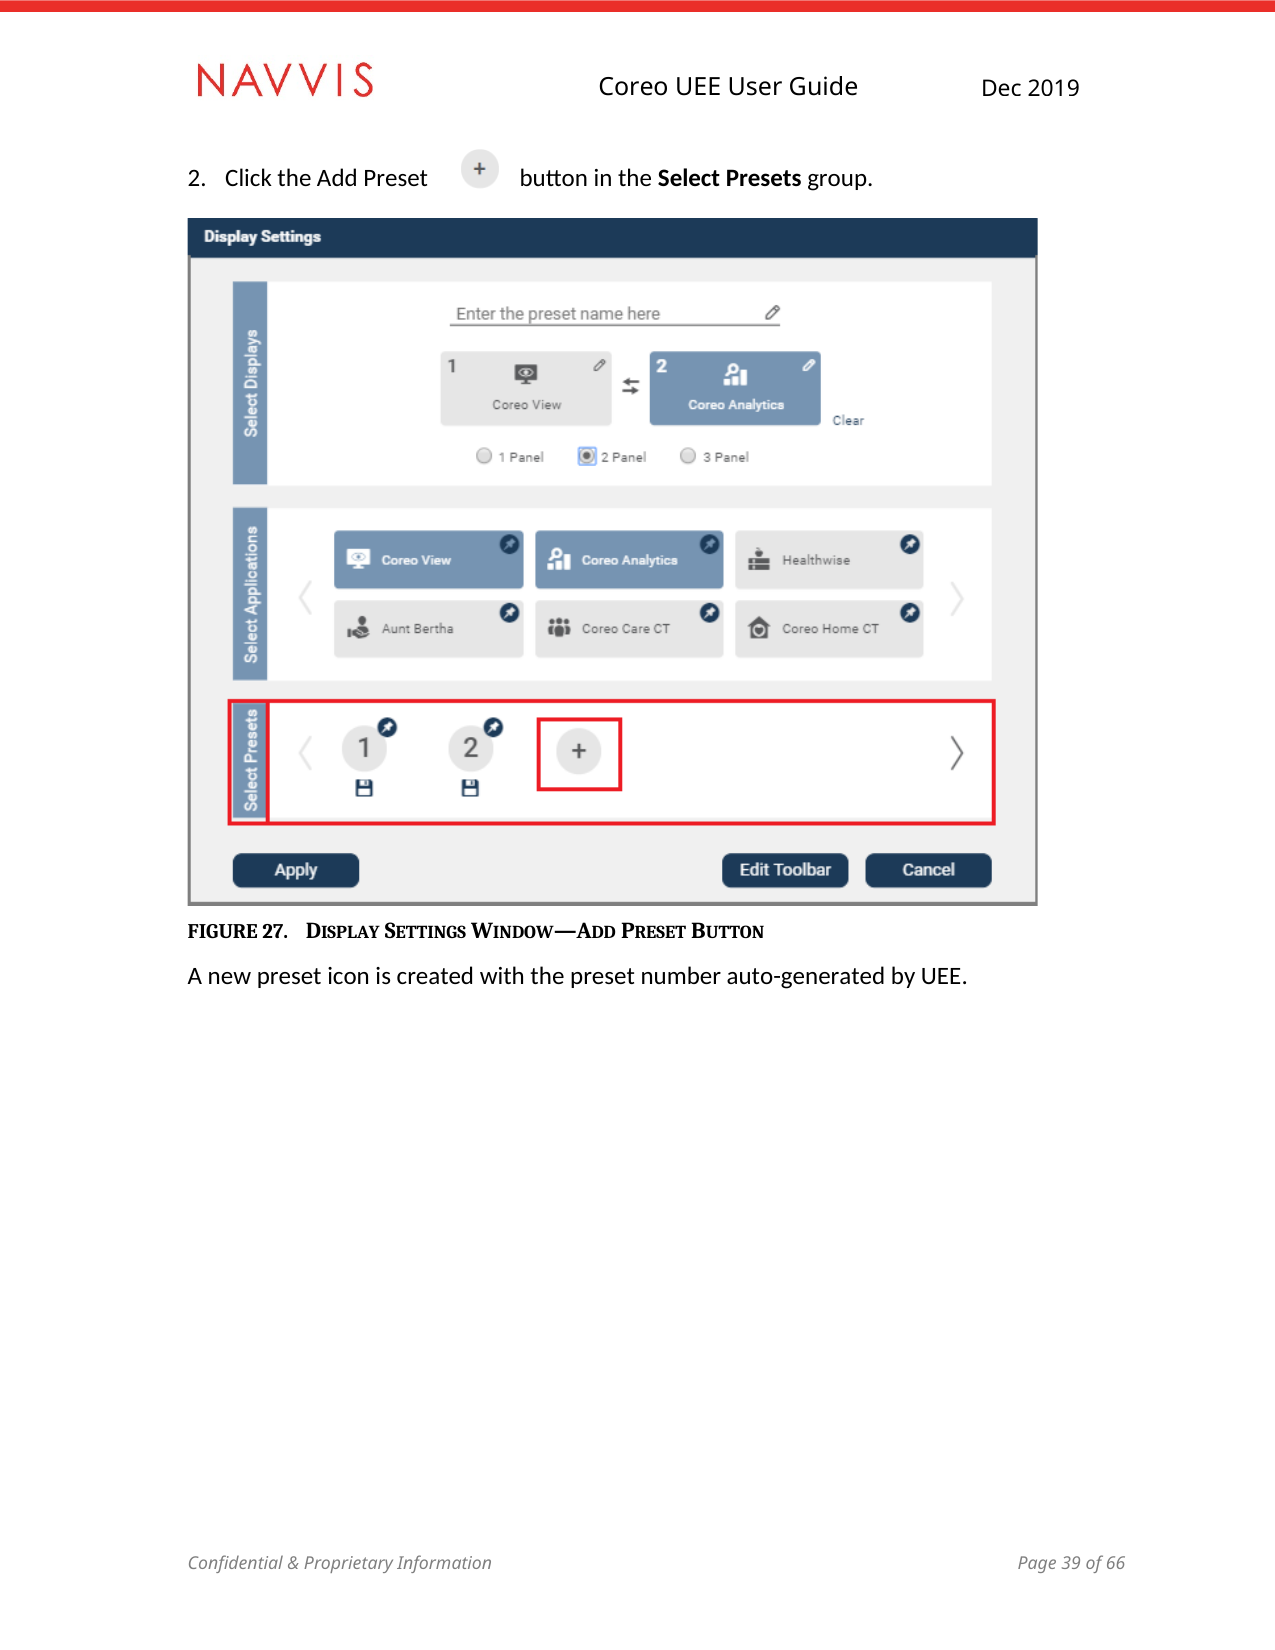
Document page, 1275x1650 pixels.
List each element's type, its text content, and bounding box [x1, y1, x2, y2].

picture [187, 55, 383, 104]
picture [187, 218, 1038, 906]
text Display Settings Window—Add Preset Button [187, 918, 1087, 944]
text A new preset icon is created with the preset number auto-generated by UEE. [187, 960, 1087, 991]
picture [456, 149, 504, 191]
list Click the Add Preset button in the Select Presets group. [187, 162, 1087, 193]
